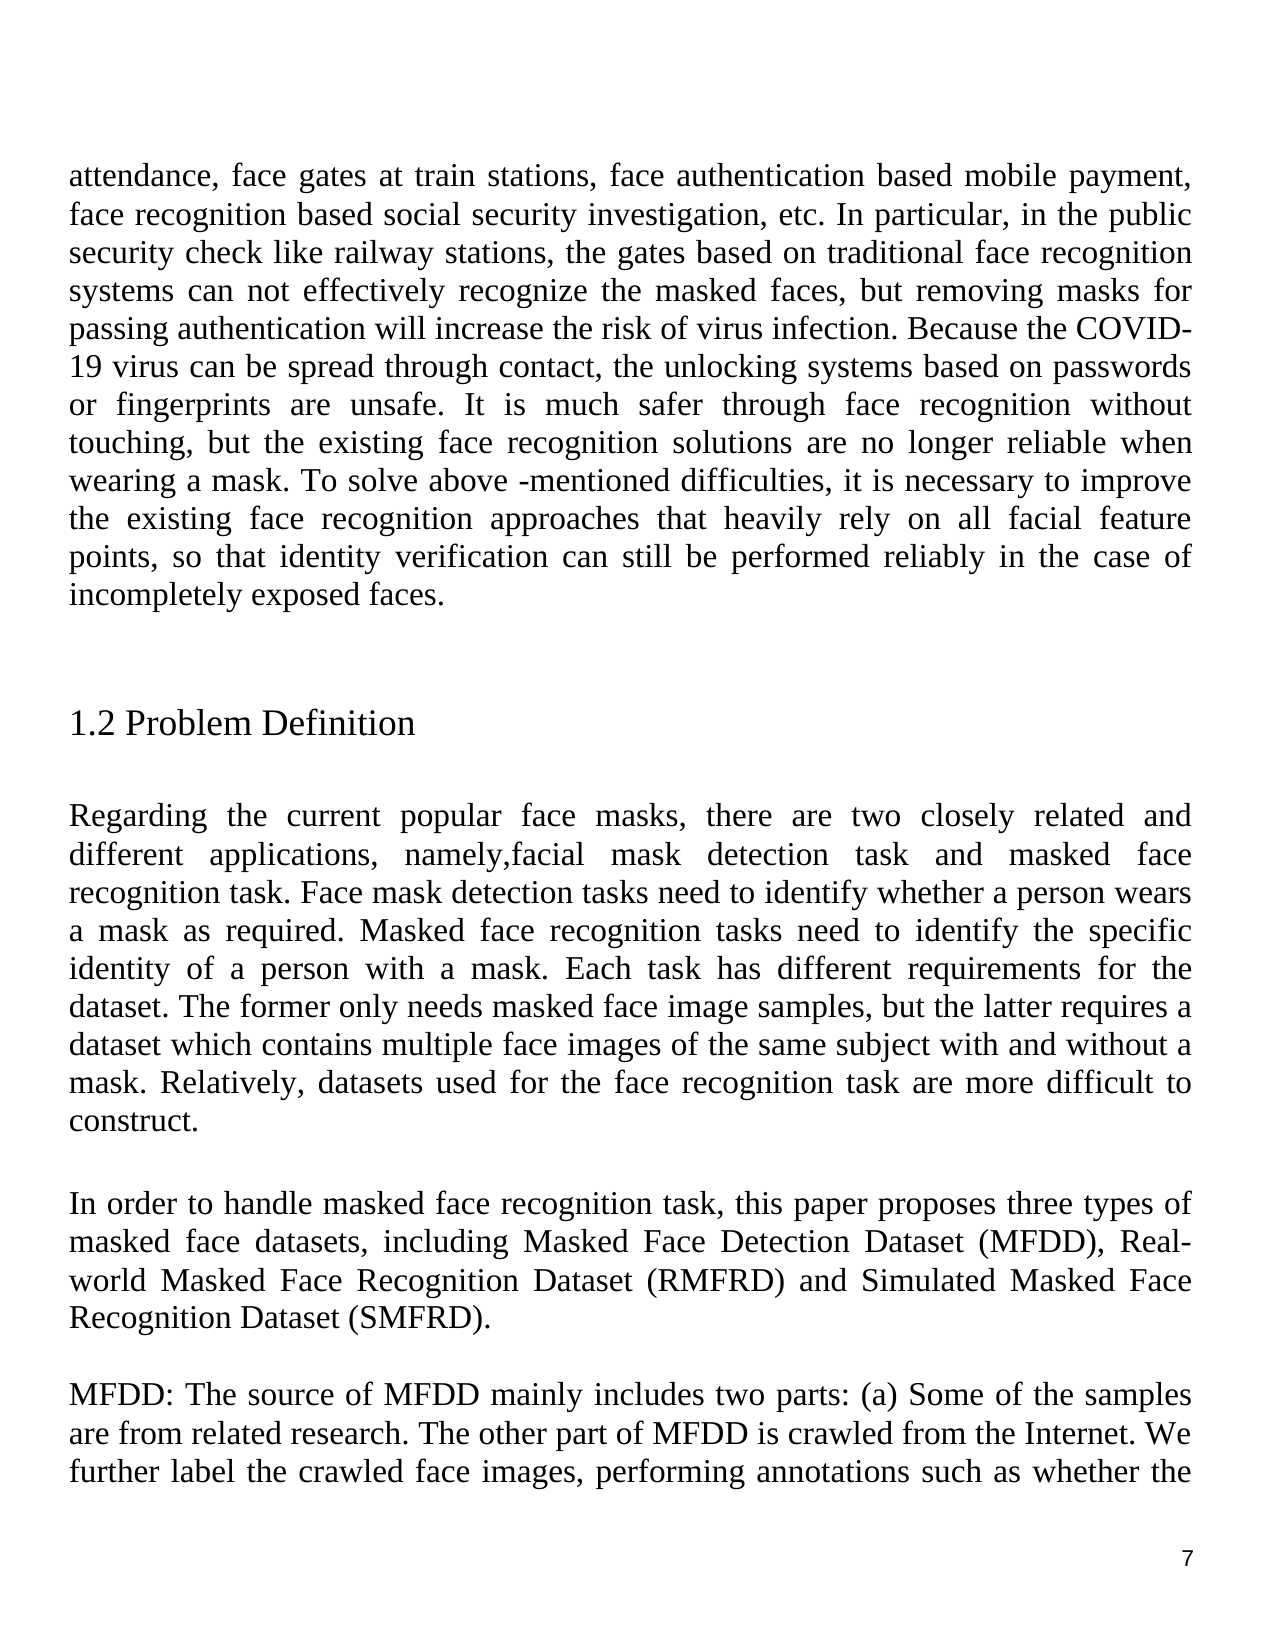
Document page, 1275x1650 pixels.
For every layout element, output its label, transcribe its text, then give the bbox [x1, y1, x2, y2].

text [69, 1375, 1194, 1489]
text Regarding the current popular face masks, there are two closely related and different applications, namely,facial mask detection task and masked face recognition task. Face mask detection tasks need to identify whether a person wears a mask as required. Masked face recognition tasks need to identify the specific identity of a person with a mask. Each task has different requirements for the dataset. The former only needs masked face image samples, but the latter requires a dataset which contains multiple face images of the same subject with and without a mask. Relatively, datasets used for the face recognition task are more difficult to construct. [69, 796, 1194, 1138]
text 1.2 Problem Definition [69, 701, 1194, 744]
text In order to handle masked face recognition task, this paper proposes three types of masked face datasets, including Masked Face Detection Dataset (MFDD), Real-world Masked Face Recognition Dataset (RMFRD) and Simulated Masked Face Recognition Dataset (SMFRD). [69, 1184, 1194, 1336]
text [69, 156, 1194, 612]
